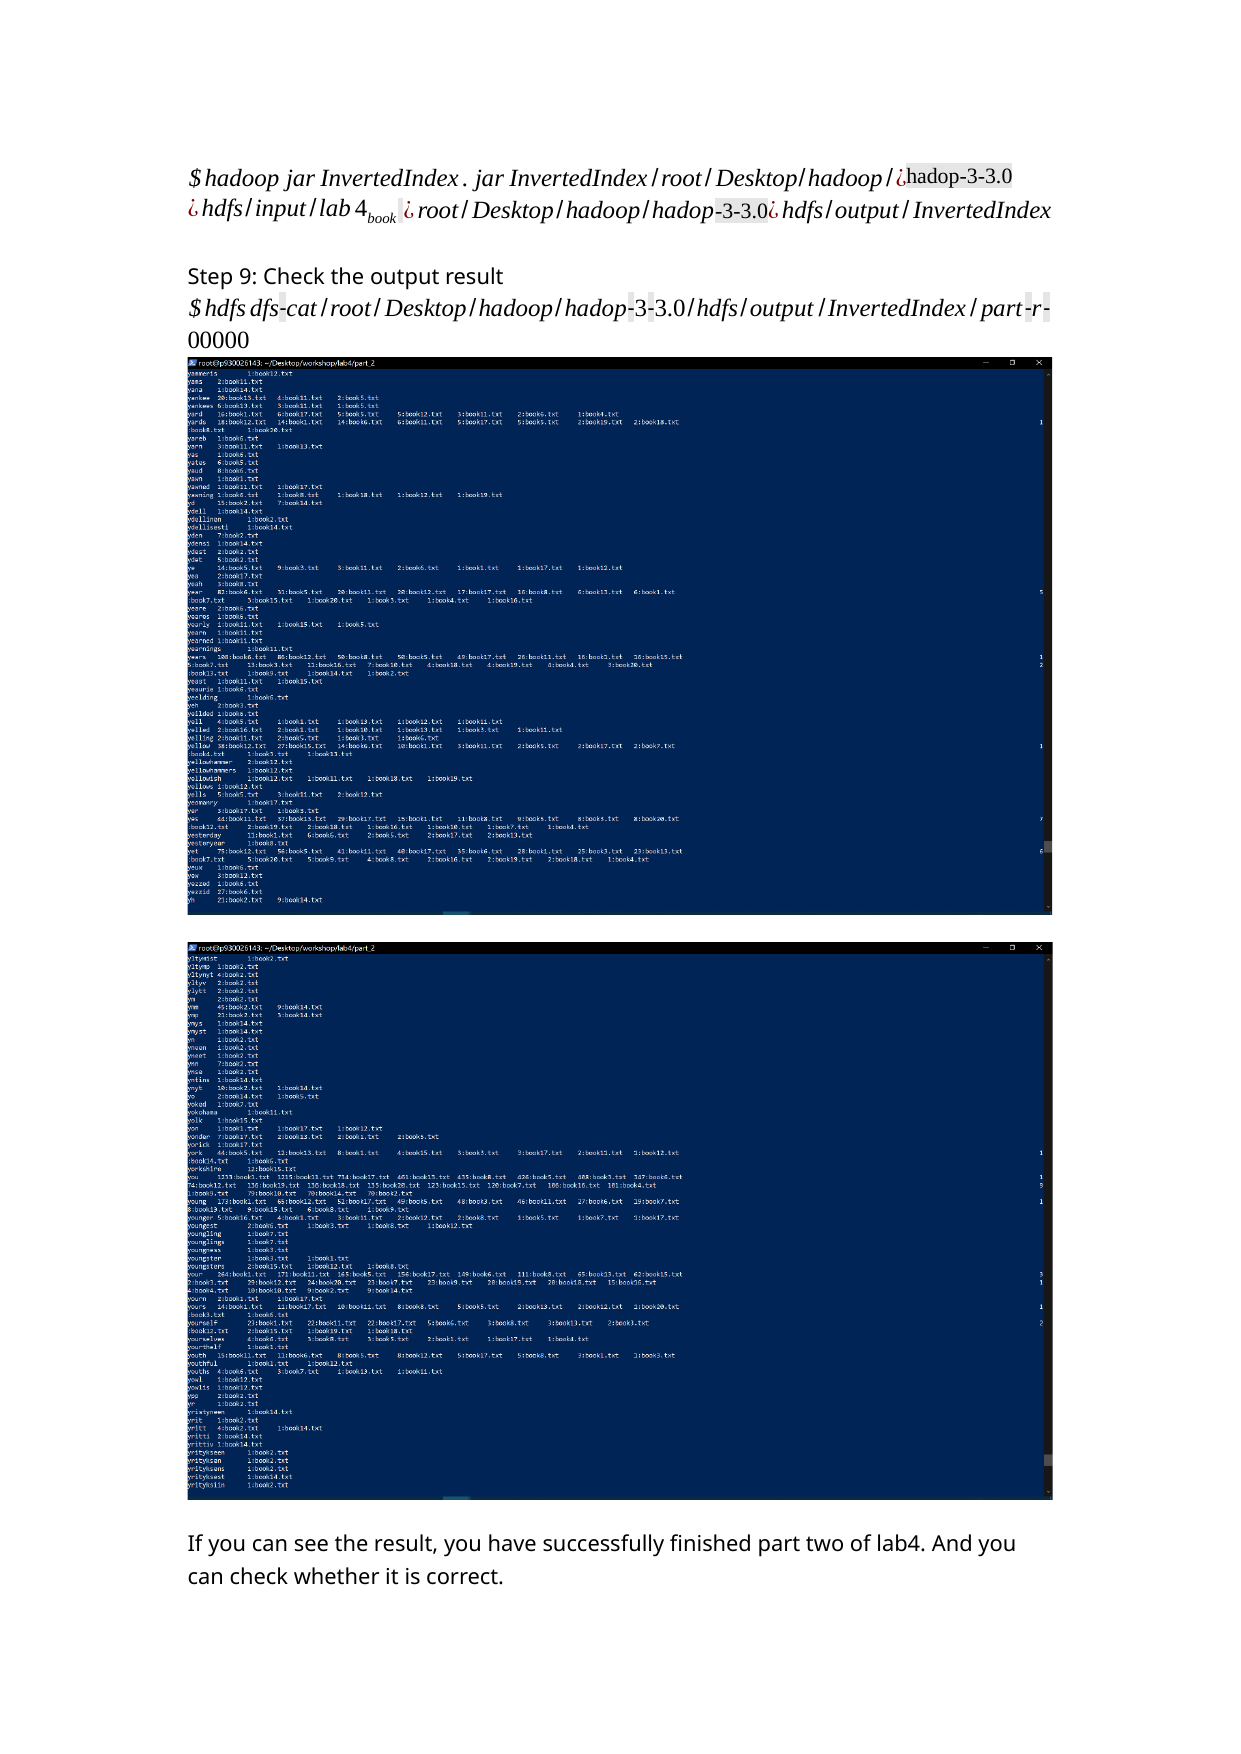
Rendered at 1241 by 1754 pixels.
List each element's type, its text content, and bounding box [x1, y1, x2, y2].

text ----- [187, 292, 1053, 357]
text hadop-3-3.0 -3-3.0 [187, 162, 1053, 227]
picture [187, 357, 1053, 915]
text Step 9: Check the output result [187, 259, 1053, 292]
picture [187, 942, 1053, 1500]
text If you can see the result, you have successfully finished part two of lab4. And you can check whether it is correct. [187, 1527, 1053, 1592]
